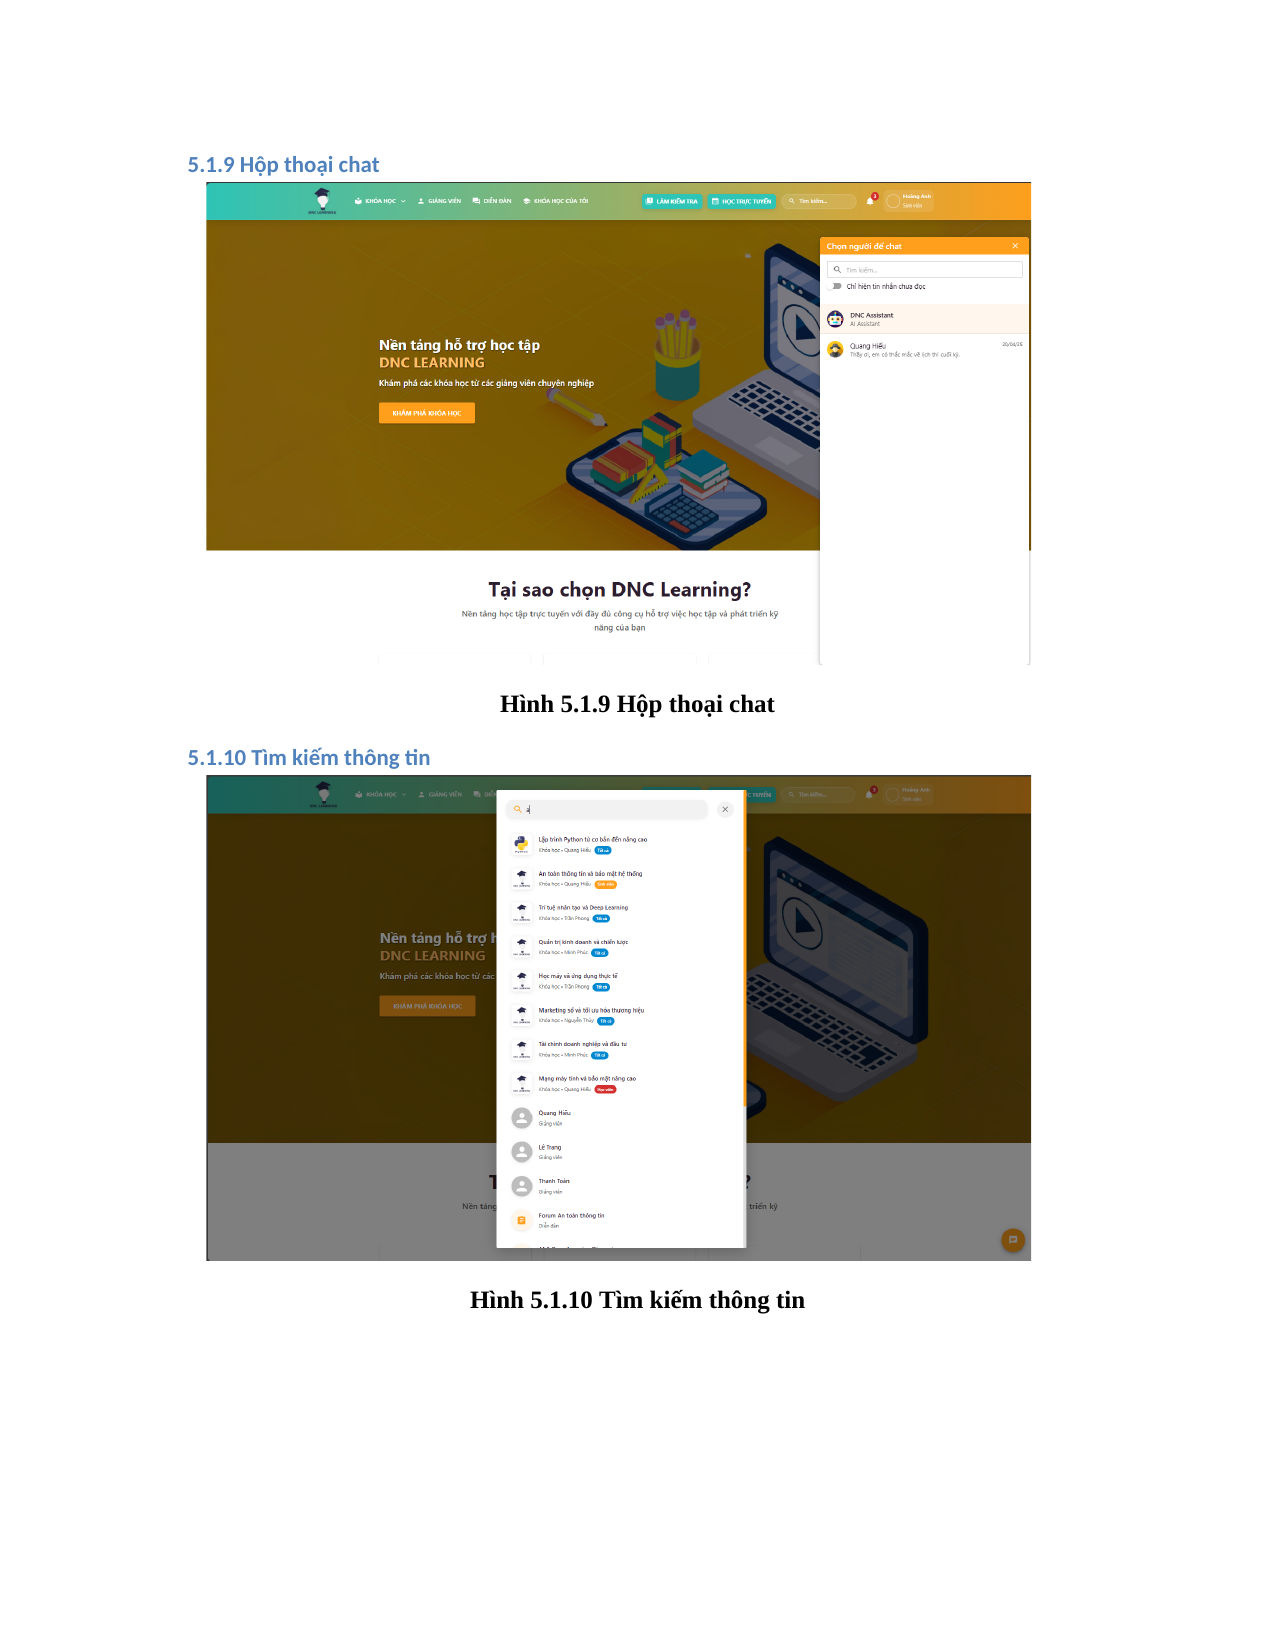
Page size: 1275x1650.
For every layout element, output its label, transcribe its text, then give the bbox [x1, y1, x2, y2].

subtitle 5.1.9 Hộp thoại chat [187, 150, 1087, 178]
subtitle 5.1.10 Tìm kiếm thông tin [187, 743, 1087, 771]
picture [206, 182, 1032, 665]
picture [206, 775, 1032, 1261]
text Hình 5.1.10 Tìm kiếm thông tin [187, 1286, 1087, 1314]
text Hình 5.1.9 Hộp thoại chat [187, 689, 1087, 718]
